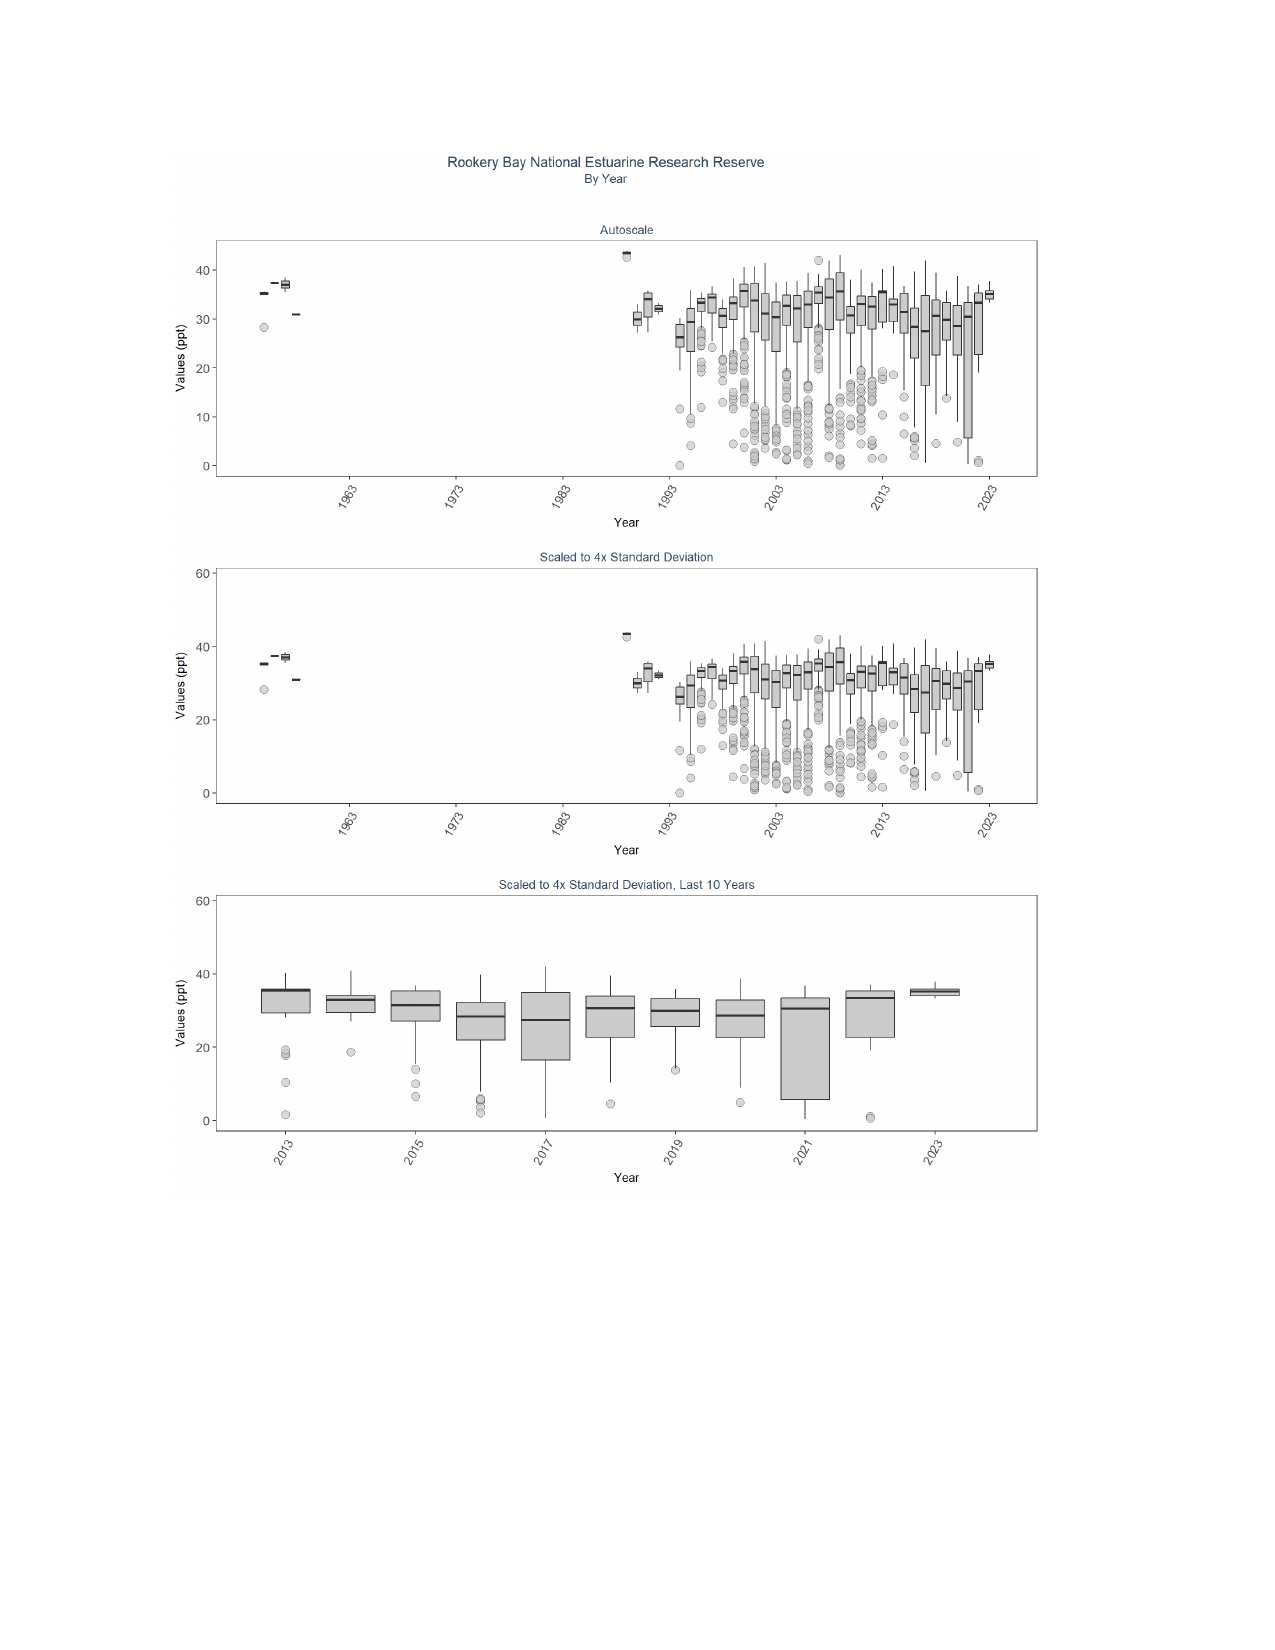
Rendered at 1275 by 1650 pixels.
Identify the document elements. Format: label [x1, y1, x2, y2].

picture [168, 150, 1044, 1200]
